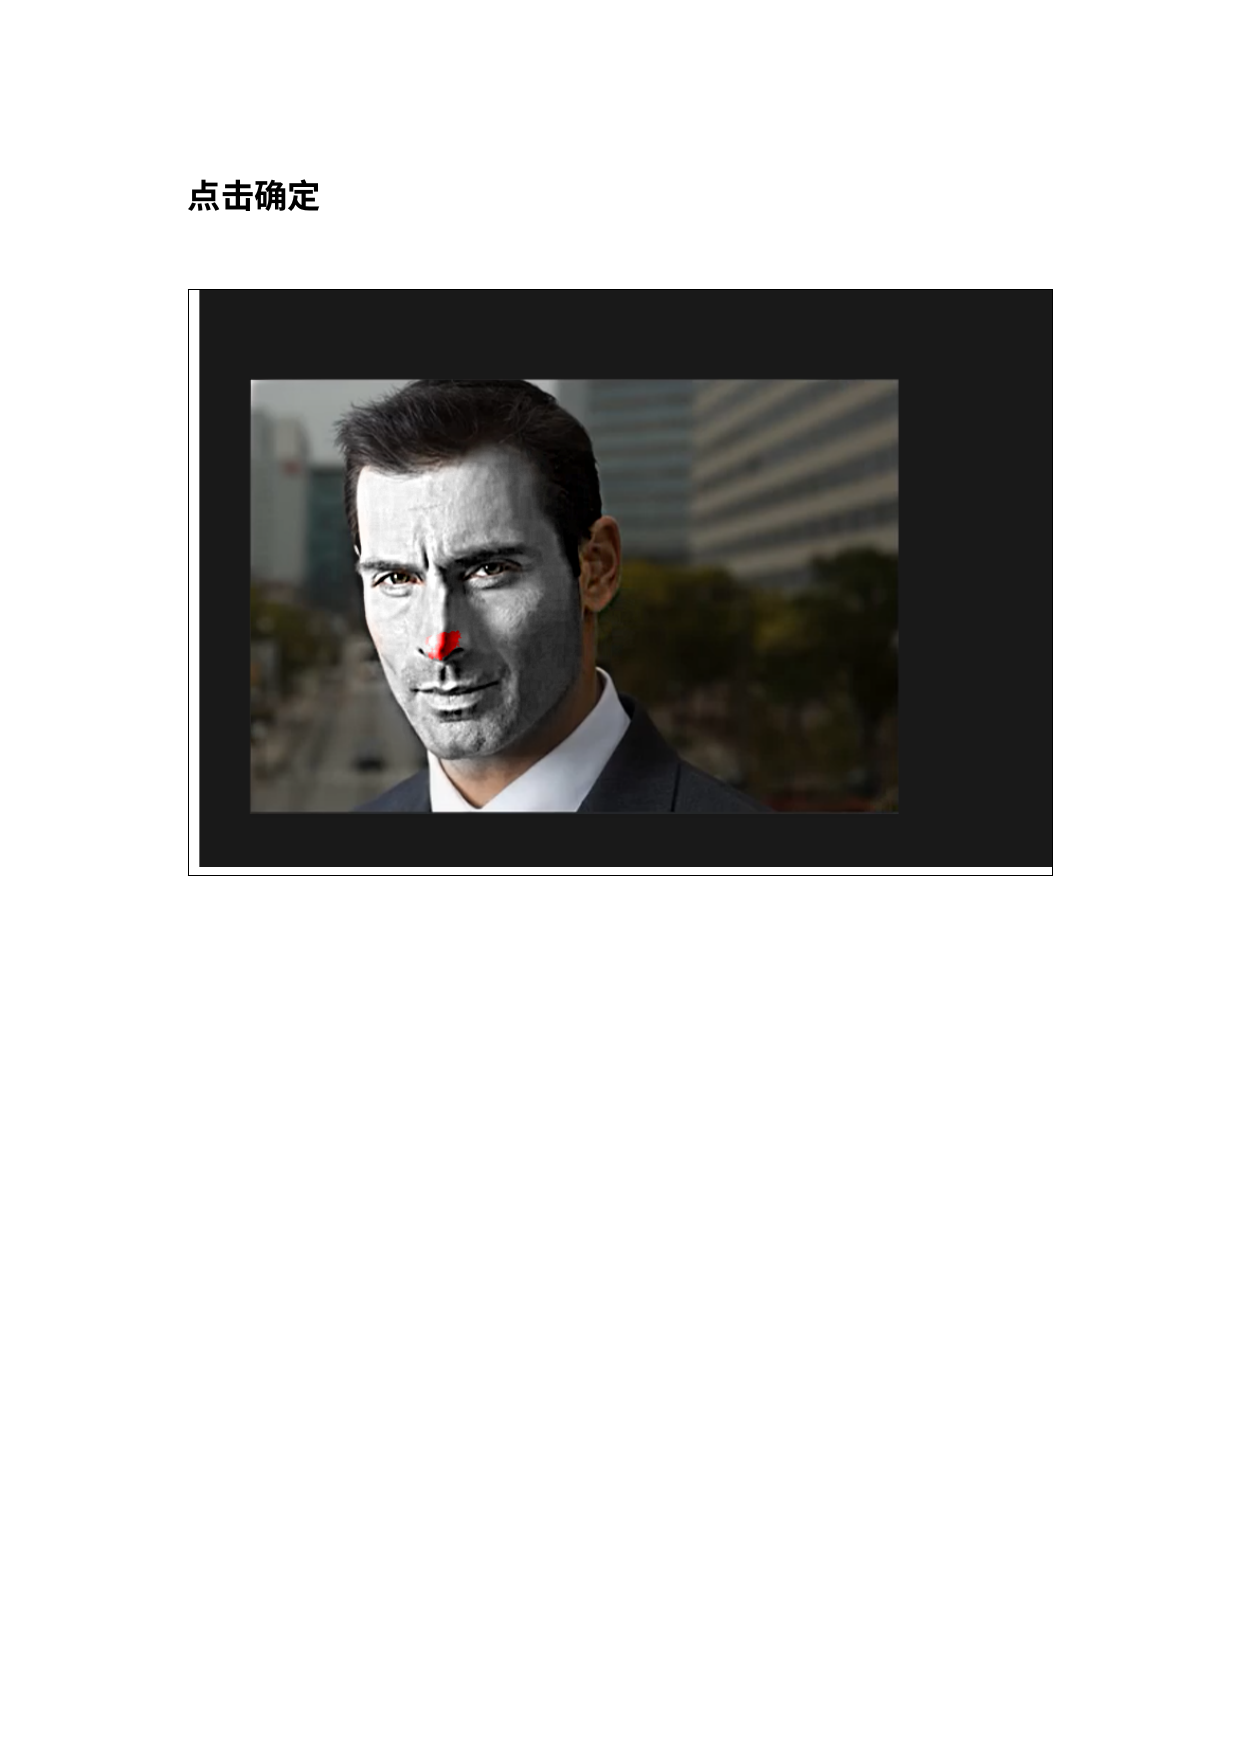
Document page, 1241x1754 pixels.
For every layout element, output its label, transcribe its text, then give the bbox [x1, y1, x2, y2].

table_header [189, 290, 1052, 875]
picture [199, 290, 1053, 867]
subtitle 点击确定 [187, 162, 1053, 227]
